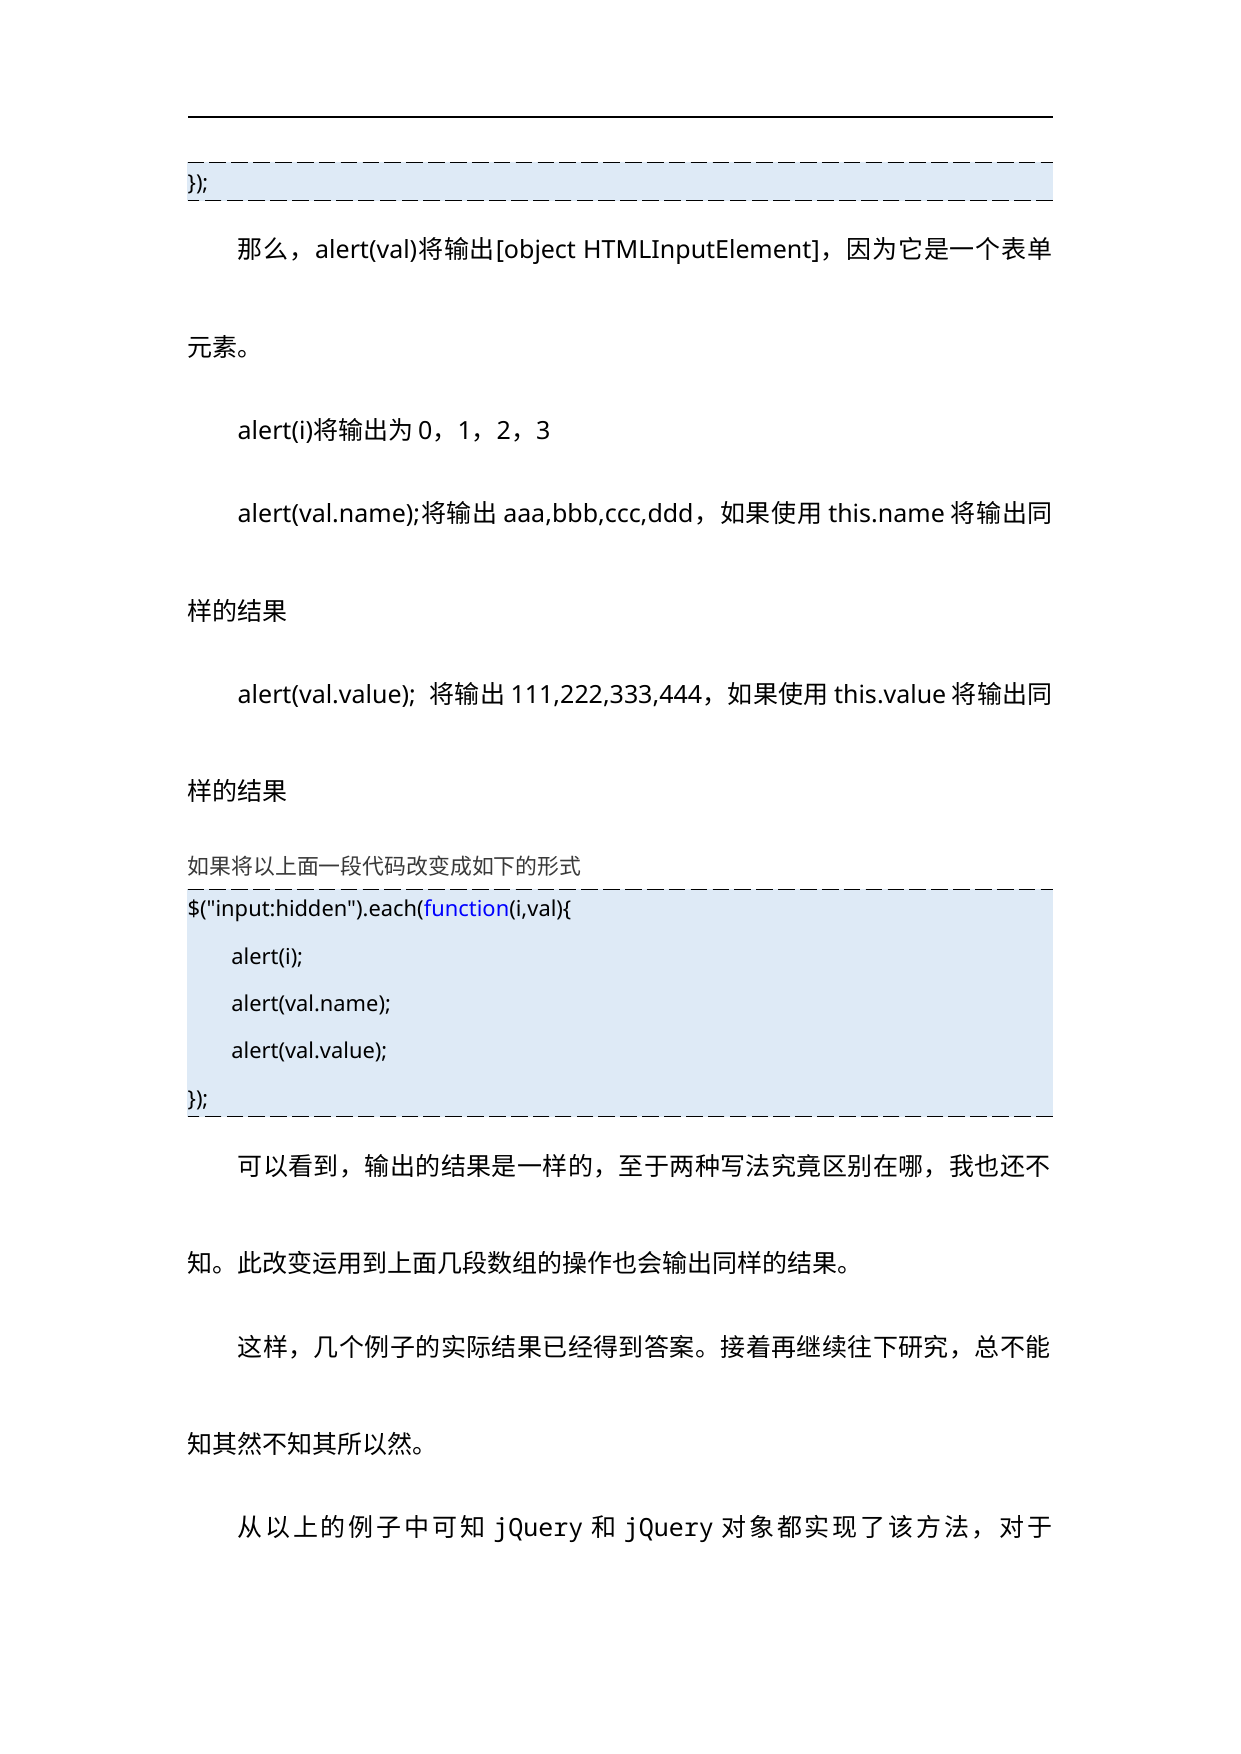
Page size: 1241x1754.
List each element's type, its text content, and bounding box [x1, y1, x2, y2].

text }); [187, 1078, 1053, 1117]
text 那么，alert(val)将输出[object HTMLInputElement]，因为它是一个表单元素。 [187, 216, 1053, 378]
text alert(val.value); 将输出111,222,333,444，如果使用this.value将输出同样的结果 [187, 660, 1053, 822]
text alert(val.name); [187, 983, 1053, 1019]
text alert(val.name);将输出aaa,bbb,ccc,ddd，如果使用this.name将输出同样的结果 [187, 479, 1053, 642]
text 这样，几个例子的实际结果已经得到答案。接着再继续往下研究，总不能知其然不知其所以然。 [187, 1313, 1053, 1475]
text alert(i); [187, 936, 1053, 972]
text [187, 1493, 1053, 1558]
text alert(i)将输出为0，1，2，3 [187, 396, 1053, 461]
text alert(val.value); [187, 1031, 1053, 1067]
text }); [187, 162, 1053, 201]
text 如果将以上面一段代码改变成如下的形式 [187, 848, 1053, 881]
text 可以看到，输出的结果是一样的，至于两种写法究竟区别在哪，我也还不知。此改变运用到上面几段数组的操作也会输出同样的结果。 [187, 1132, 1053, 1294]
text $("input:hidden").each(function(i,val){ [187, 889, 1053, 924]
